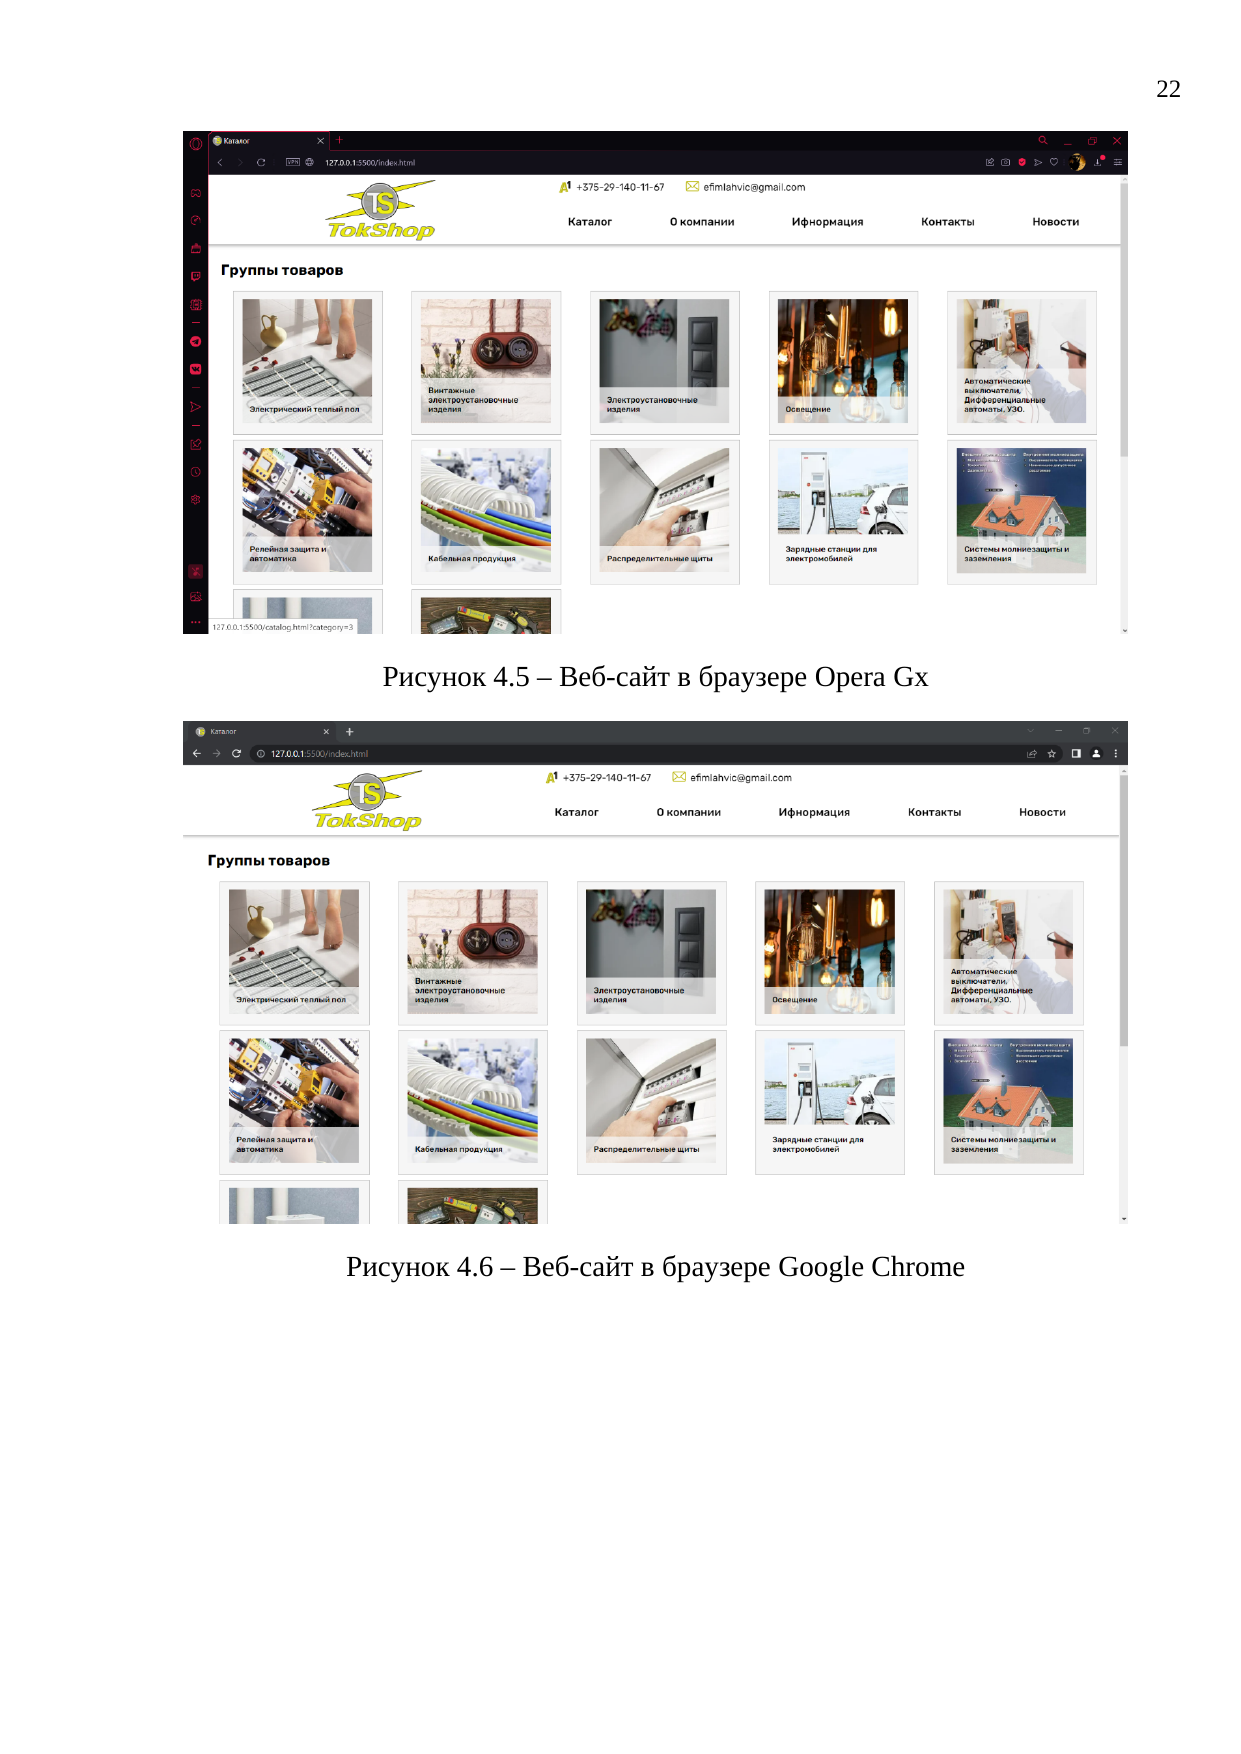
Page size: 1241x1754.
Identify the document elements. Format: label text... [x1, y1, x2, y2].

text Рисунок 4.6 – Веб-сайт в браузере Google Chrome [130, 1249, 1181, 1282]
picture [183, 131, 1128, 634]
picture [183, 721, 1128, 1224]
text Рисунок 4.5 – Веб-сайт в браузере Opera Gx [130, 659, 1181, 692]
